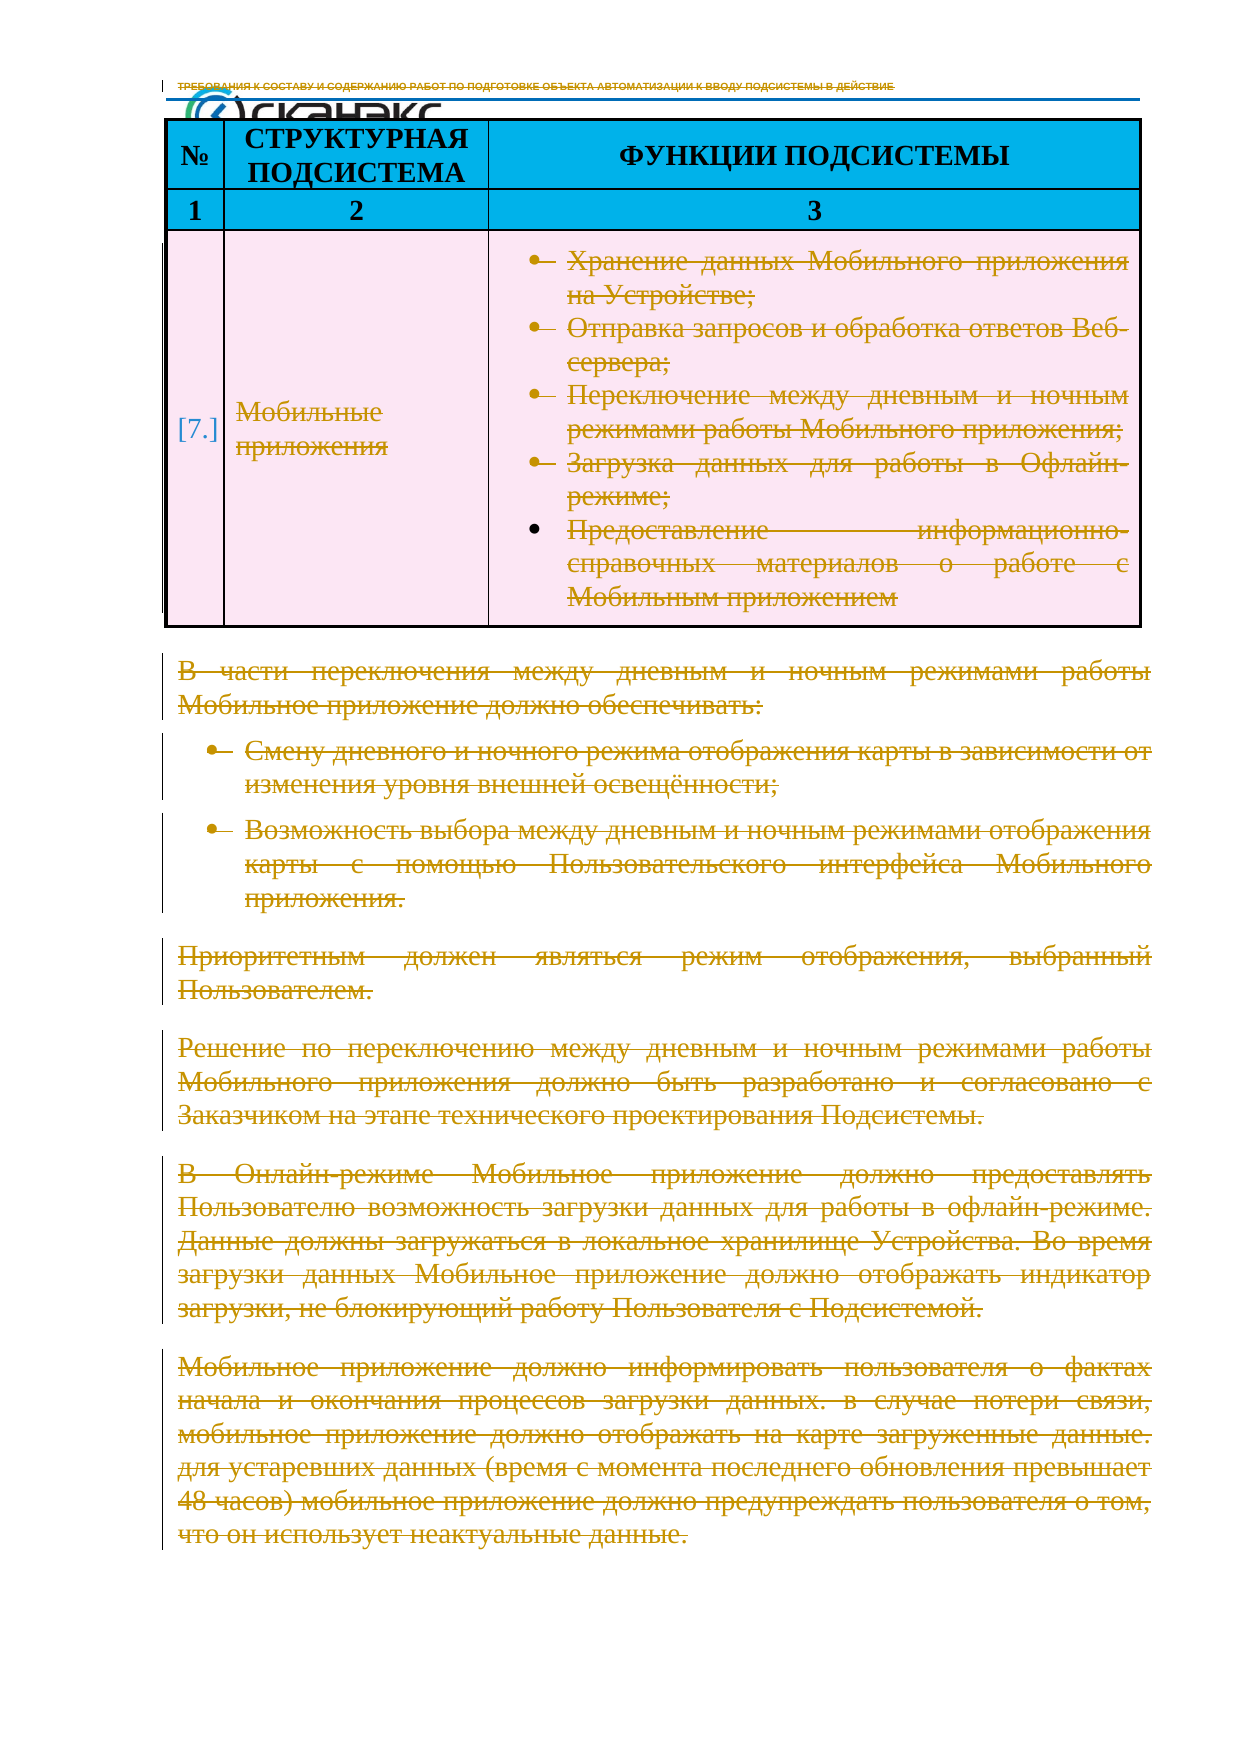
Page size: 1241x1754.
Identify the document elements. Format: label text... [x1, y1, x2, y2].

table_header функции подсистемы [489, 121, 1139, 188]
picture [177, 74, 452, 87]
picture [177, 88, 200, 98]
table_header № [168, 121, 223, 188]
table_header структурная подсистема [225, 121, 488, 188]
picture [200, 88, 452, 98]
table_cell 2 [225, 190, 488, 229]
table_cell 3 [489, 190, 1139, 229]
picture [177, 101, 452, 118]
table_cell 1 [168, 190, 223, 229]
